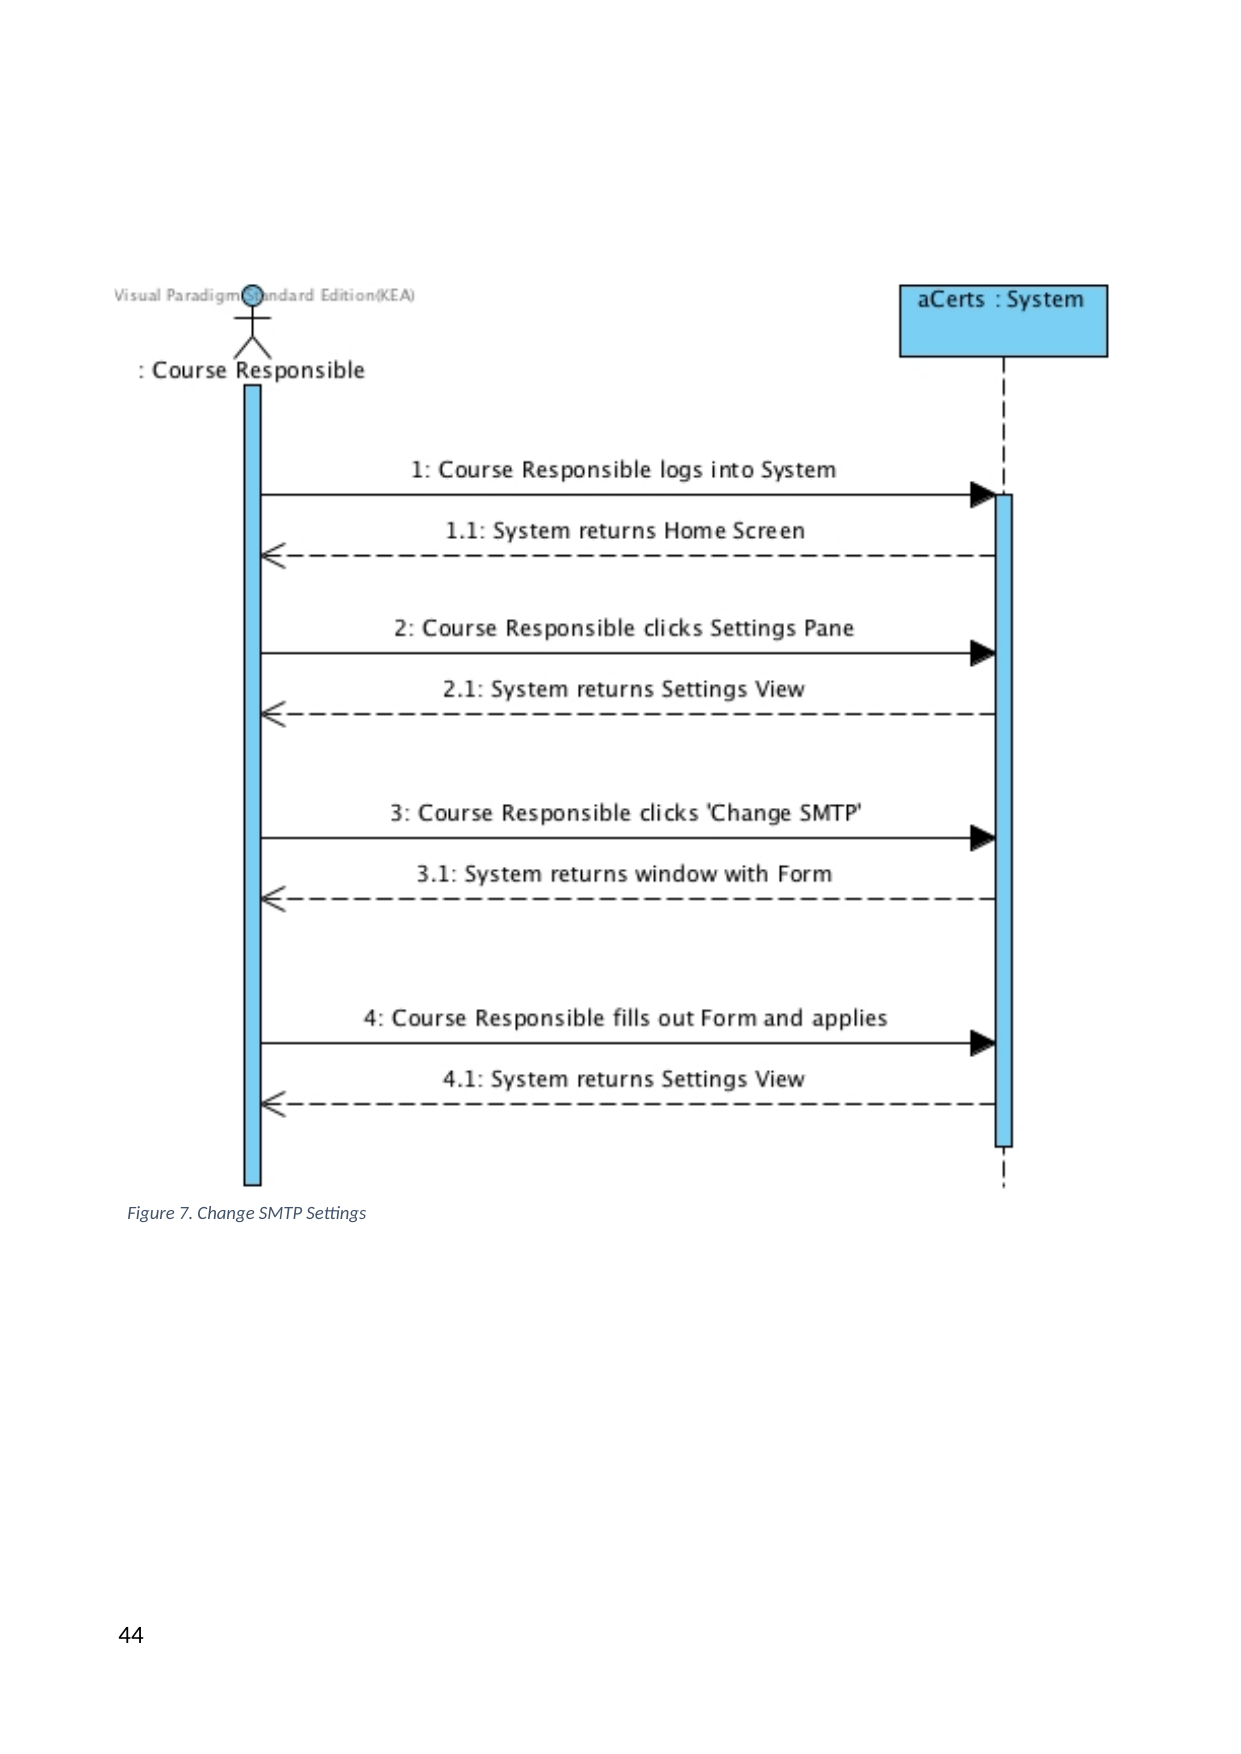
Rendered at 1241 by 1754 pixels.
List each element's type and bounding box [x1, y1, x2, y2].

picture [114, 281, 1117, 1195]
